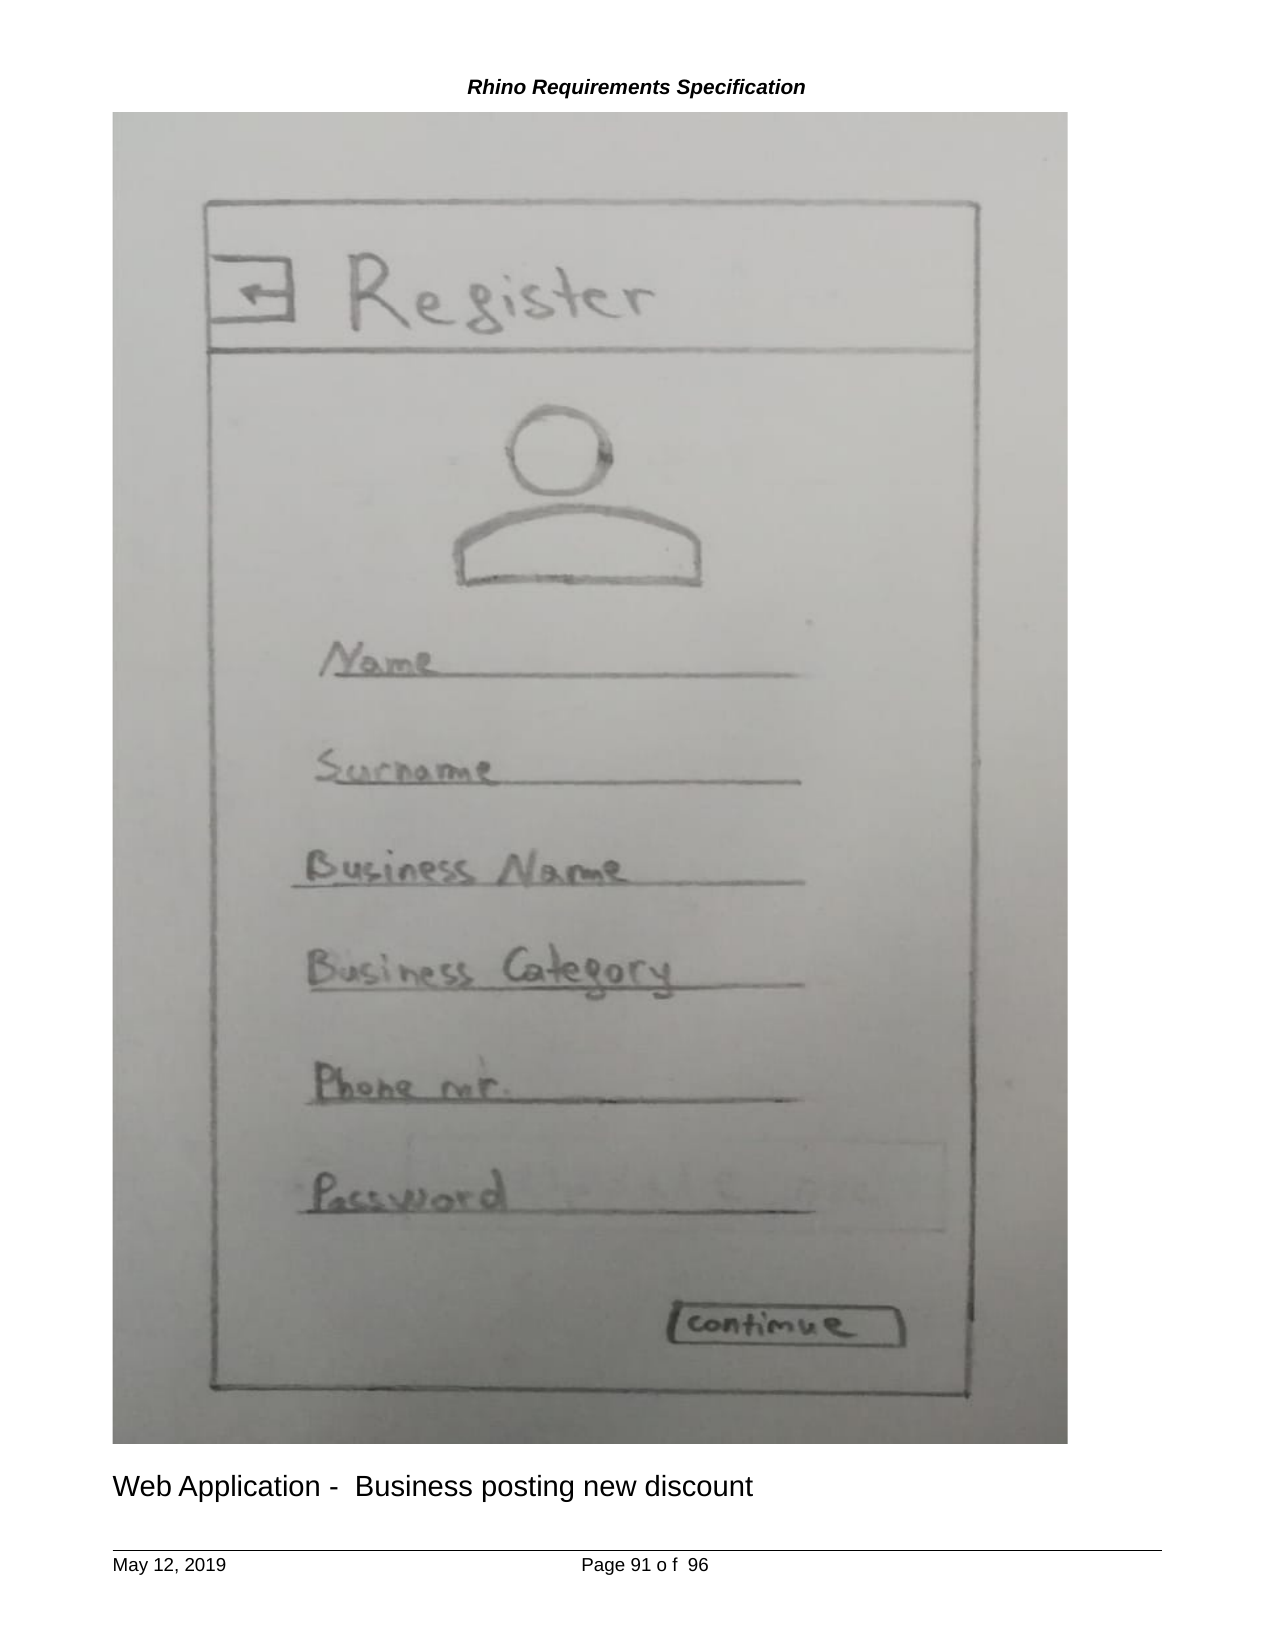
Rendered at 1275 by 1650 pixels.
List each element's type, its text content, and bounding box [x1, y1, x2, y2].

text Web Application - Business posting new discount [112, 1469, 1162, 1502]
picture [112, 112, 1068, 1444]
